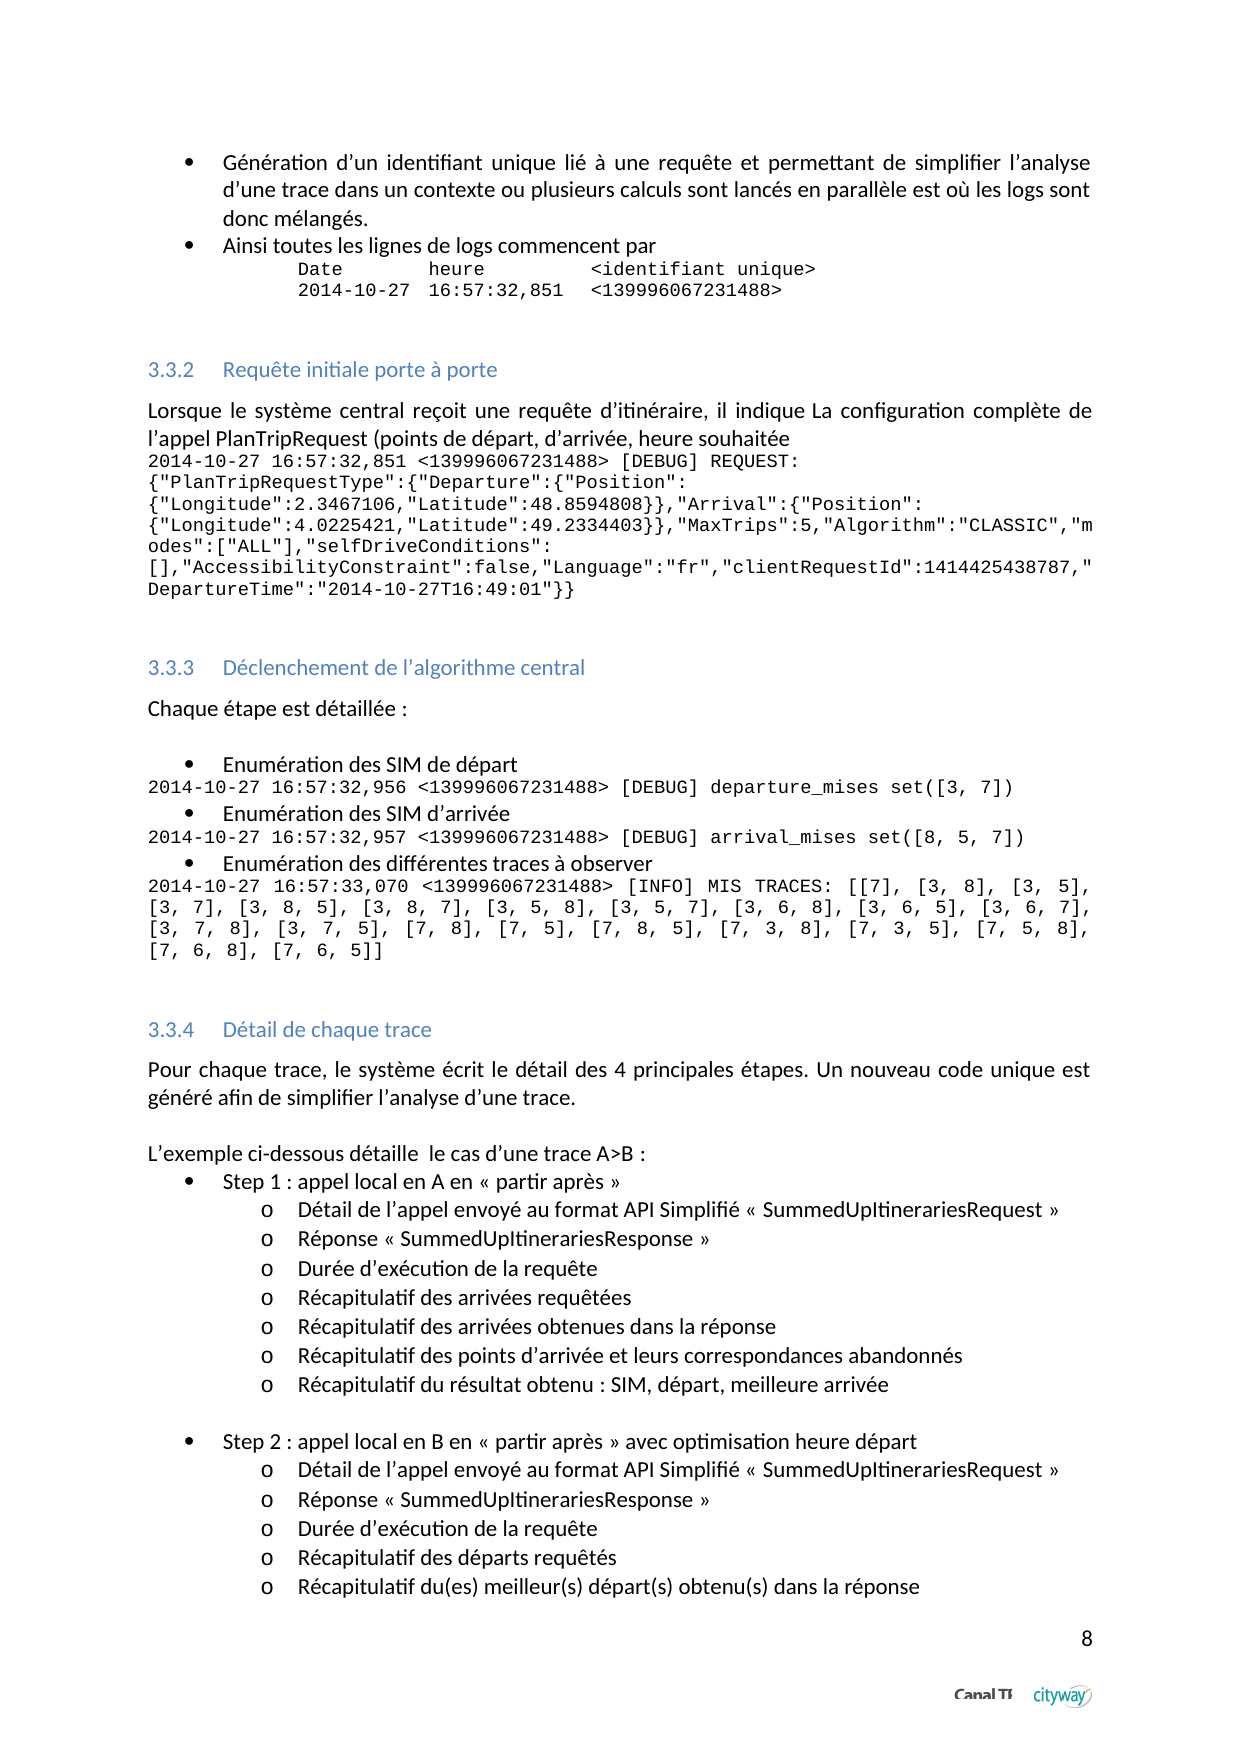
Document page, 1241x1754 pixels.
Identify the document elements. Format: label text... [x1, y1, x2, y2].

subtitle Requête initiale porte à porte [148, 355, 1093, 383]
list Récapitulatif du(es) meilleur(s) départ(s) obtenu(s) dans la réponse [260, 1572, 1093, 1601]
list Date heure <identifiant unique> [298, 260, 1093, 281]
text Chaque étape est détaillée : [148, 694, 1093, 722]
list Enumération des différentes traces à observer [185, 849, 1093, 877]
text 2014-10-27 16:57:32,957 <139996067231488> [DEBUG] arrival_mises set([8, 5, 7]) [148, 827, 1093, 849]
picture [1028, 1677, 1095, 1711]
list Récapitulatif du résultat obtenu : SIM, départ, meilleure arrivée [260, 1370, 1093, 1399]
text Pour chaque trace, le système écrit le détail des 4 principales étapes. Un nouveau code unique est généré afin de simplifier l’analyse d’une trace. [148, 1055, 1093, 1111]
subtitle Détail de chaque trace [148, 1015, 1093, 1043]
list Enumération des SIM de départ [185, 750, 1093, 778]
list Durée d’exécution de la requête [260, 1254, 1093, 1283]
list Réponse « SummedUpItinerariesResponse » [260, 1224, 1093, 1254]
list Détail de l’appel envoyé au format API Simplifié « SummedUpItinerariesRequest » [260, 1195, 1093, 1224]
list Récapitulatif des points d’arrivée et leurs correspondances abandonnés [260, 1341, 1093, 1370]
list 2014-10-27 16:57:32,851 <139996067231488> [298, 281, 1093, 302]
list Step 1 : appel local en A en « partir après » [185, 1167, 1093, 1195]
list Récapitulatif des arrivées requêtées [260, 1283, 1093, 1312]
text 2014-10-27 16:57:33,070 <139996067231488> [INFO] MIS TRACES: [[7], [3, 8], [3, 5], [3, 7], [3, 8, 5], [3, 8, 7], [3, 5, 8], [3, 5, 7], [3, 6, 8], [3, 6, 5], [3, 6, 7], [3, 7, 8], [3, 7, 5], [7, 8], [7, 5], [7, 8, 5], [7, 3, 8], [7, 3, 5], [7, 5, 8], [7, 6, 8], [7, 6, 5]] [148, 877, 1093, 962]
list Step 2 : appel local en B en « partir après » avec optimisation heure départ [185, 1427, 1093, 1456]
list Récapitulatif des départs requêtés [260, 1543, 1093, 1572]
list Durée d’exécution de la requête [260, 1514, 1093, 1543]
text Lorsque le système central reçoit une requête d’itinéraire, il indique La configuration complète de l’appel PlanTripRequest (points de départ, d’arrivée, heure souhaitée [148, 396, 1093, 452]
subtitle Déclenchement de l’algorithme central [148, 653, 1093, 682]
list Ainsi toutes les lignes de logs commencent par [185, 232, 1093, 260]
list Réponse « SummedUpItinerariesResponse » [260, 1485, 1093, 1514]
list Enumération des SIM d’arrivée [185, 799, 1093, 827]
text {"PlanTripRequestType":{"Departure":{"Position":{"Longitude":2.3467106,"Latitude":48.8594808}},"Arrival":{"Position":{"Longitude":4.0225421,"Latitude":49.2334403}},"MaxTrips":5,"Algorithm":"CLASSIC","modes":["ALL"],"selfDriveConditions":[],"AccessibilityConstraint":false,"Language":"fr","clientRequestId":1414425438787,"DepartureTime":"2014-10-27T16:49:01"}} [148, 473, 1093, 601]
list Récapitulatif des arrivées obtenues dans la réponse [260, 1312, 1093, 1341]
text L’exemple ci-dessous détaille le cas d’une trace A>B : [148, 1139, 1093, 1167]
list Détail de l’appel envoyé au format API Simplifié « SummedUpItinerariesRequest » [260, 1456, 1093, 1485]
picture [953, 1686, 1013, 1699]
text 2014-10-27 16:57:32,851 <139996067231488> [DEBUG] REQUEST: [148, 452, 1093, 473]
list Génération d’un identifiant unique lié à une requête et permettant de simplifier l’analyse d’une trace dans un contexte ou plusieurs calculs sont lancés en parallèle est où les logs sont donc mélangés. [185, 148, 1093, 232]
text 2014-10-27 16:57:32,956 <139996067231488> [DEBUG] departure_mises set([3, 7]) [148, 778, 1093, 799]
